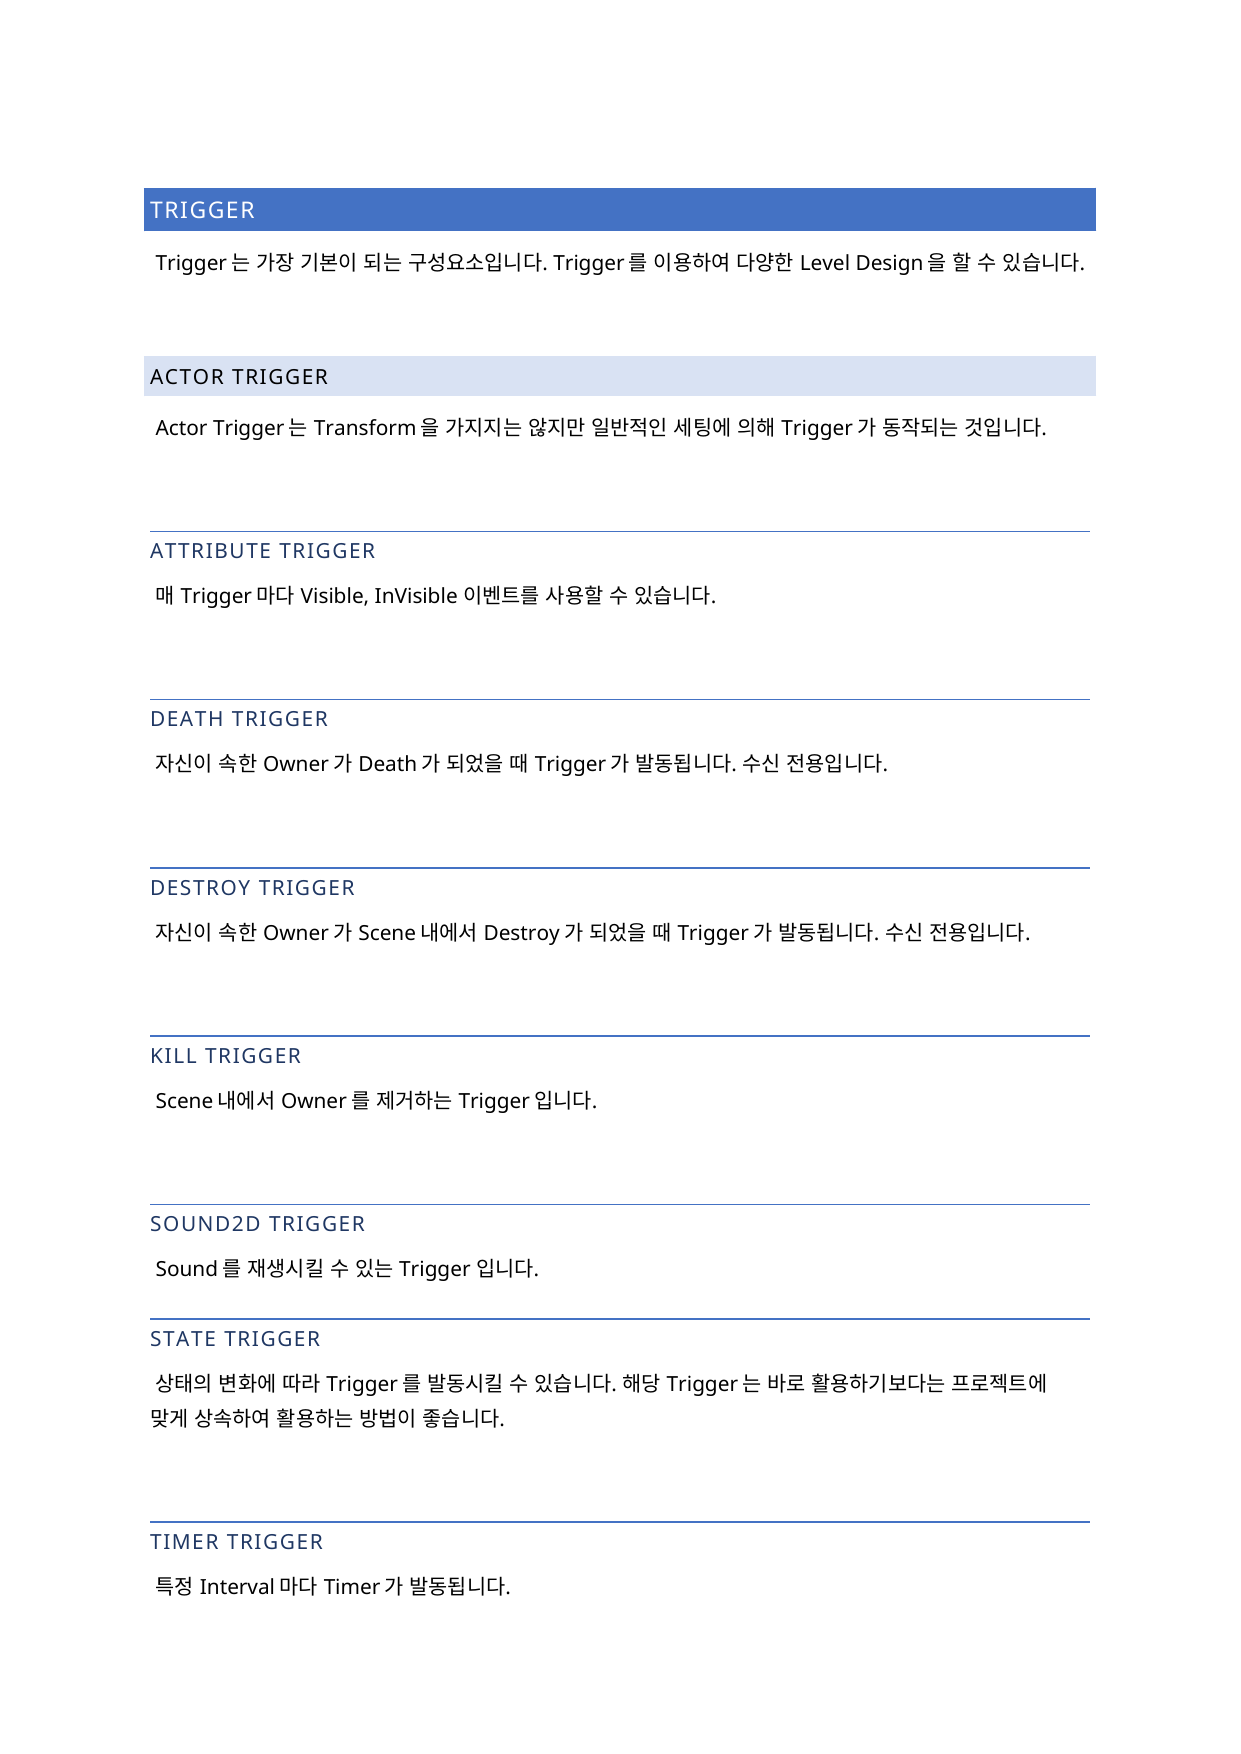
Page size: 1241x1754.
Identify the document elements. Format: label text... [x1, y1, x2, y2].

subtitle Timer Trigger [150, 1523, 1090, 1555]
text 상태의 변화에 따라 Trigger를 발동시킬 수 있습니다. 해당 Trigger는 바로 활용하기보다는 프로젝트에 맞게 상속하여 활용하는 방법이 좋습니다. [150, 1367, 1090, 1432]
text 자신이 속한 Owner가 Scene내에서 Destroy가 되었을 때 Trigger가 발동됩니다. 수신 전용입니다. [150, 916, 1090, 946]
text Scene내에서 Owner를 제거하는 Trigger입니다. [150, 1084, 1090, 1114]
text Actor Trigger는 Transform을 가지지는 않지만 일반적인 세팅에 의해 Trigger가 동작되는 것입니다. [150, 411, 1090, 441]
subtitle Death Trigger [150, 700, 1090, 733]
subtitle State Trigger [150, 1320, 1090, 1352]
subtitle Sound2D Trigger [150, 1205, 1090, 1238]
subtitle Trigger [150, 194, 1090, 225]
subtitle Attribute Trigger [150, 532, 1090, 565]
text Trigger는 가장 기본이 되는 구성요소입니다. Trigger를 이용하여 다양한 Level Design을 할 수 있습니다. [150, 246, 1090, 277]
subtitle Kill Trigger [150, 1037, 1090, 1069]
text 자신이 속한 Owner가 Death가 되었을 때 Trigger가 발동됩니다. 수신 전용입니다. [150, 747, 1090, 778]
text 특정 Interval마다 Timer가 발동됩니다. [150, 1570, 1090, 1600]
text Sound를 재생시킬 수 있는 Trigger 입니다. [150, 1252, 1090, 1282]
text 매 Trigger마다 Visible, InVisible 이벤트를 사용할 수 있습니다. [150, 579, 1090, 609]
subtitle Destroy Trigger [150, 869, 1090, 901]
subtitle Actor Trigger [150, 362, 1090, 390]
